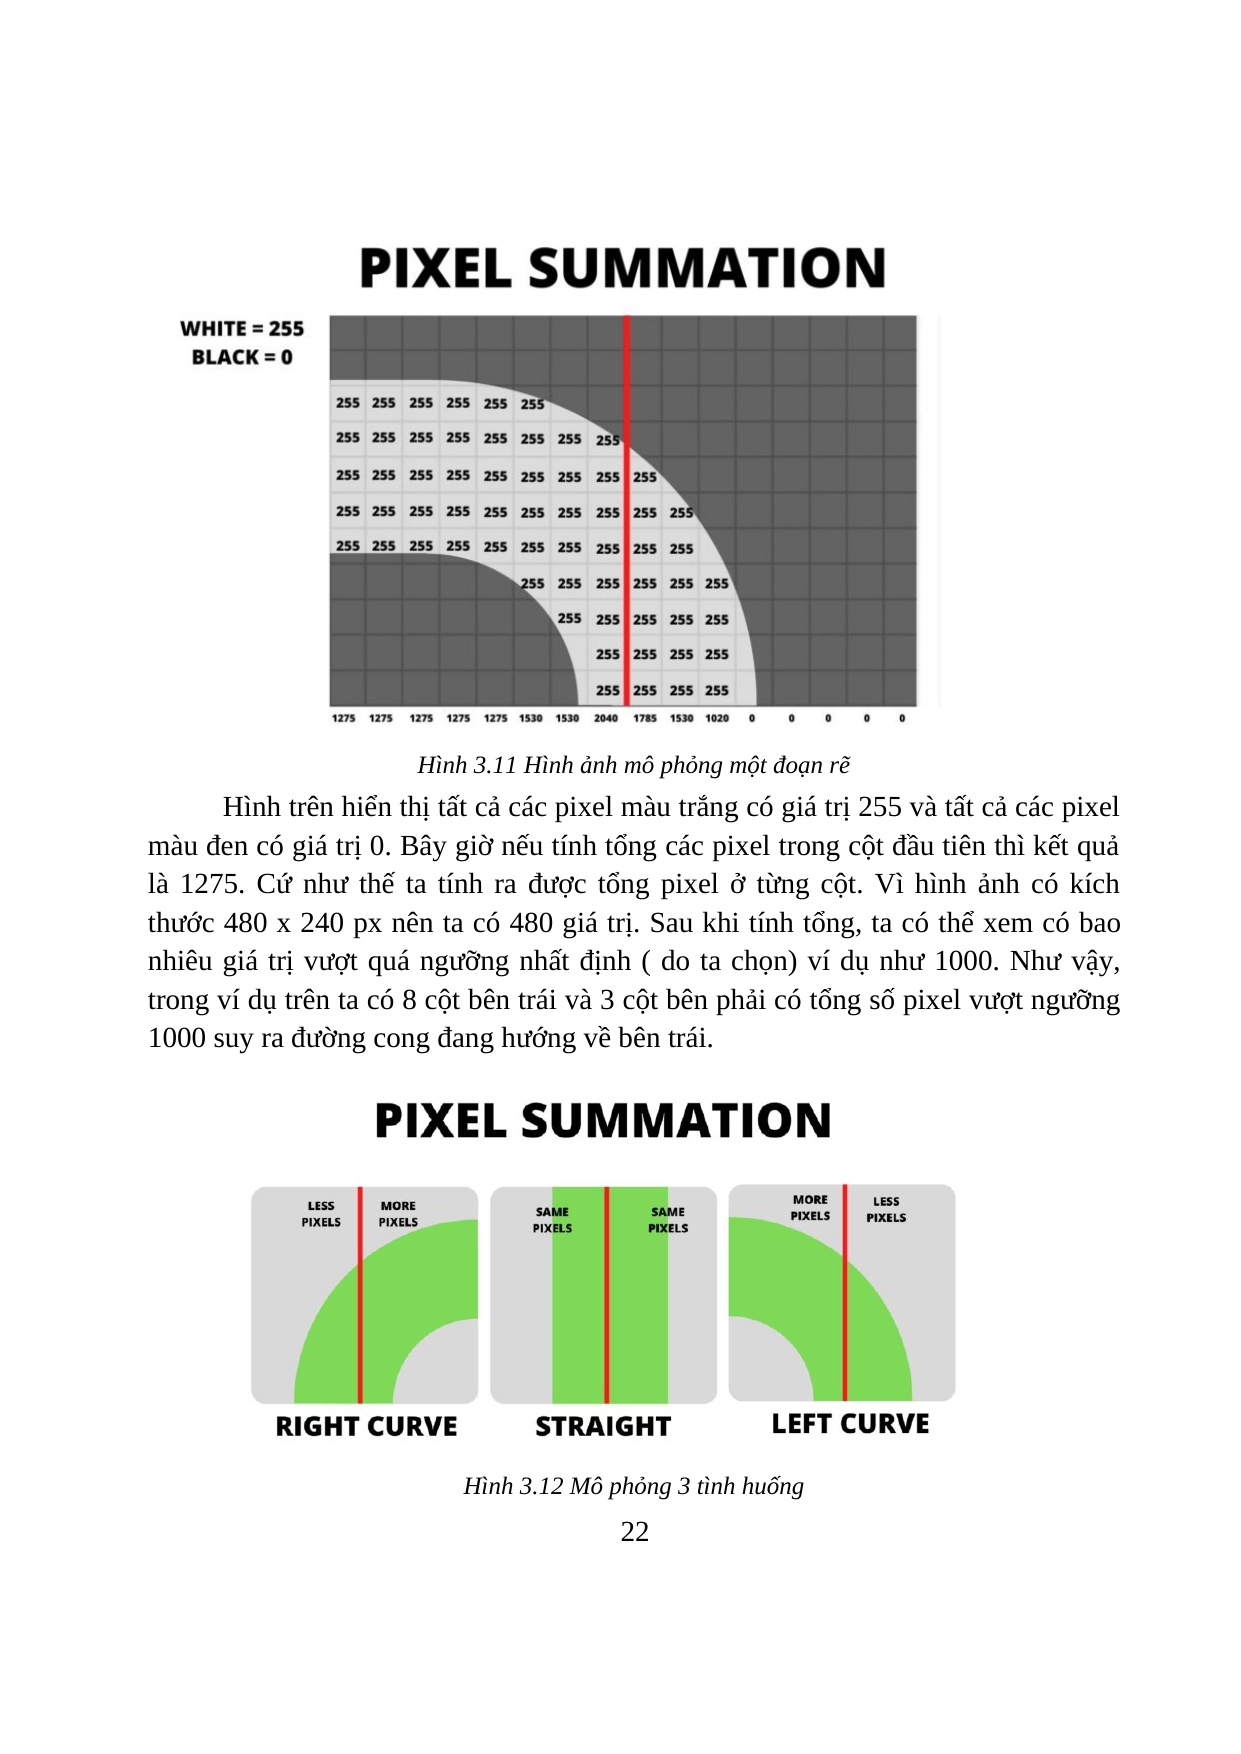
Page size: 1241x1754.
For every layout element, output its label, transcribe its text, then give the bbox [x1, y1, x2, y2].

picture [222, 1069, 984, 1454]
text Hình trên hiển thị tất cả các pixel màu trắng có giá trị 255 và tất cả các pixel màu đen có giá trị 0. Bây giờ nếu tính tổng các pixel trong cột đầu tiên thì kết quả là 1275. Cứ như thế ta tính ra được tổng pixel ở từng cột. Vì hình ảnh có kích thước 480 x 240 px nên ta có 480 giá trị. Sau khi tính tổng, ta có thể xem có bao nhiêu giá trị vượt quá ngưỡng nhất định ( do ta chọn) ví dụ như 1000. Như vậy, trong ví dụ trên ta có 8 cột bên trái và 3 cột bên phải có tổng số pixel vượt ngưỡng 1000 suy ra đường cong đang hướng về bên trái. [148, 789, 1122, 1054]
picture [147, 240, 1123, 733]
